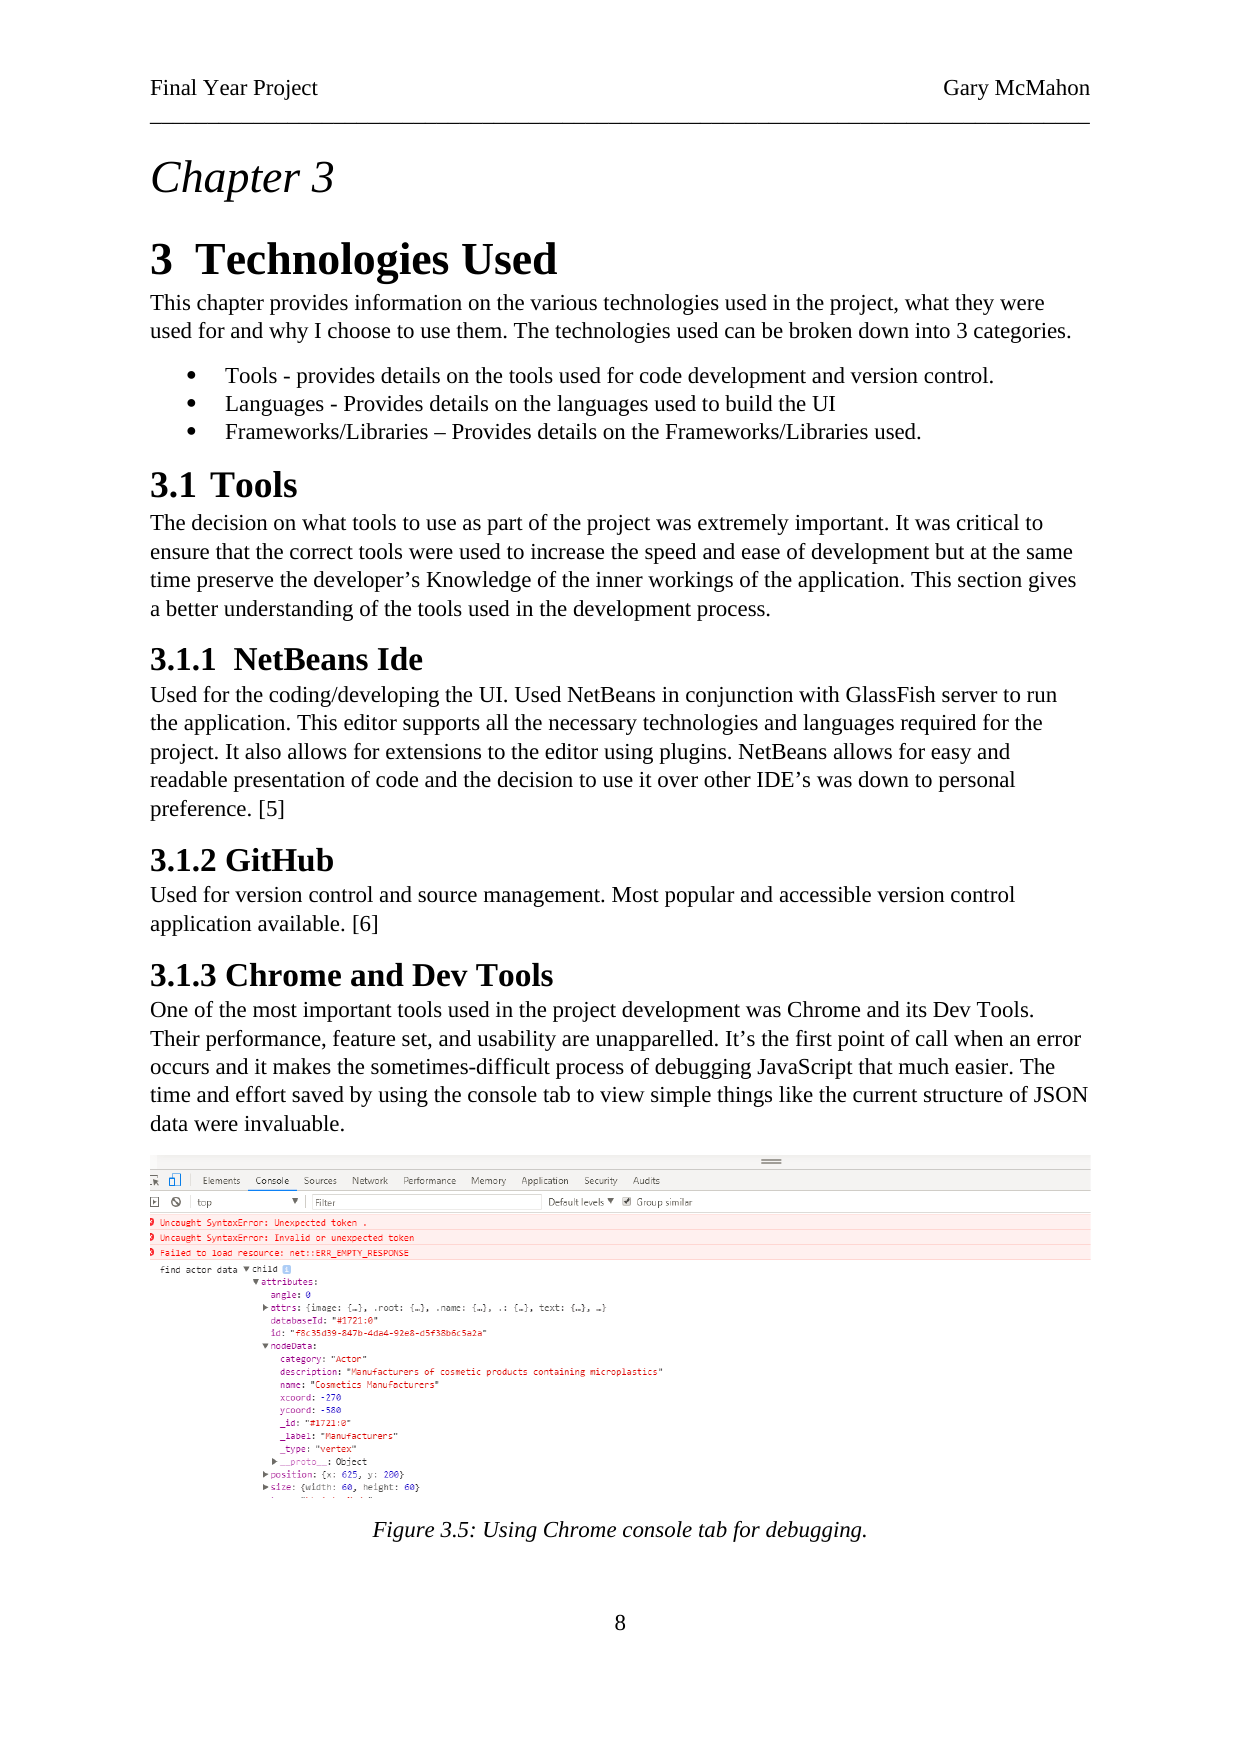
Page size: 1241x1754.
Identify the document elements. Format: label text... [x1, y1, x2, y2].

list Tools - provides details on the tools used for code development and version control. [187, 362, 1090, 389]
list Languages - Provides details on the languages used to build the UI [187, 390, 1090, 417]
list Frameworks/Libraries – Provides details on the Frameworks/Libraries used. [187, 418, 1090, 444]
text This chapter provides information on the various technologies used in the project, what they were used for and why I choose to use them. The technologies used can be broken down into 3 categories. [150, 289, 1090, 343]
subtitle Chrome and Dev Tools [150, 955, 1090, 993]
text The decision on what tools to use as part of the project was extremely important. It was critical to ensure that the correct tools were used to increase the speed and ease of development but at the same time preserve the developer’s Knowledge of the inner workings of the application. This section gives a better understanding of the tools used in the development process. [150, 509, 1090, 621]
subtitle GitHub [150, 840, 1090, 878]
text One of the most important tools used in the project development was Chrome and its Dev Tools. Their performance, feature set, and usability are unapparelled. It’s the first point of call when an error occurs and it makes the sometimes-difficult process of debugging JavaScript that much easier. The time and effort saved by using the console tab to view simple things like the current structure of JSON data were invaluable. [150, 996, 1090, 1136]
picture [150, 1155, 1091, 1498]
text Used for version control and source management. Most popular and accessible version control application available. [150, 881, 1090, 936]
text Used for the coding/developing the UI. Used NetBeans in conjunction with GlassFish server to run the application. This editor supports all the necessary technologies and languages required for the project. It also allows for extensions to the editor using plugins. NetBeans allows for easy and readable presentation of code and the decision to use it over other IDE’s was down to personal preference. [150, 681, 1090, 821]
subtitle Technologies Used [150, 232, 1090, 284]
text Chapter 3 [150, 150, 1090, 203]
subtitle Tools [150, 463, 1090, 506]
subtitle NetBeans Ide [150, 640, 1090, 678]
